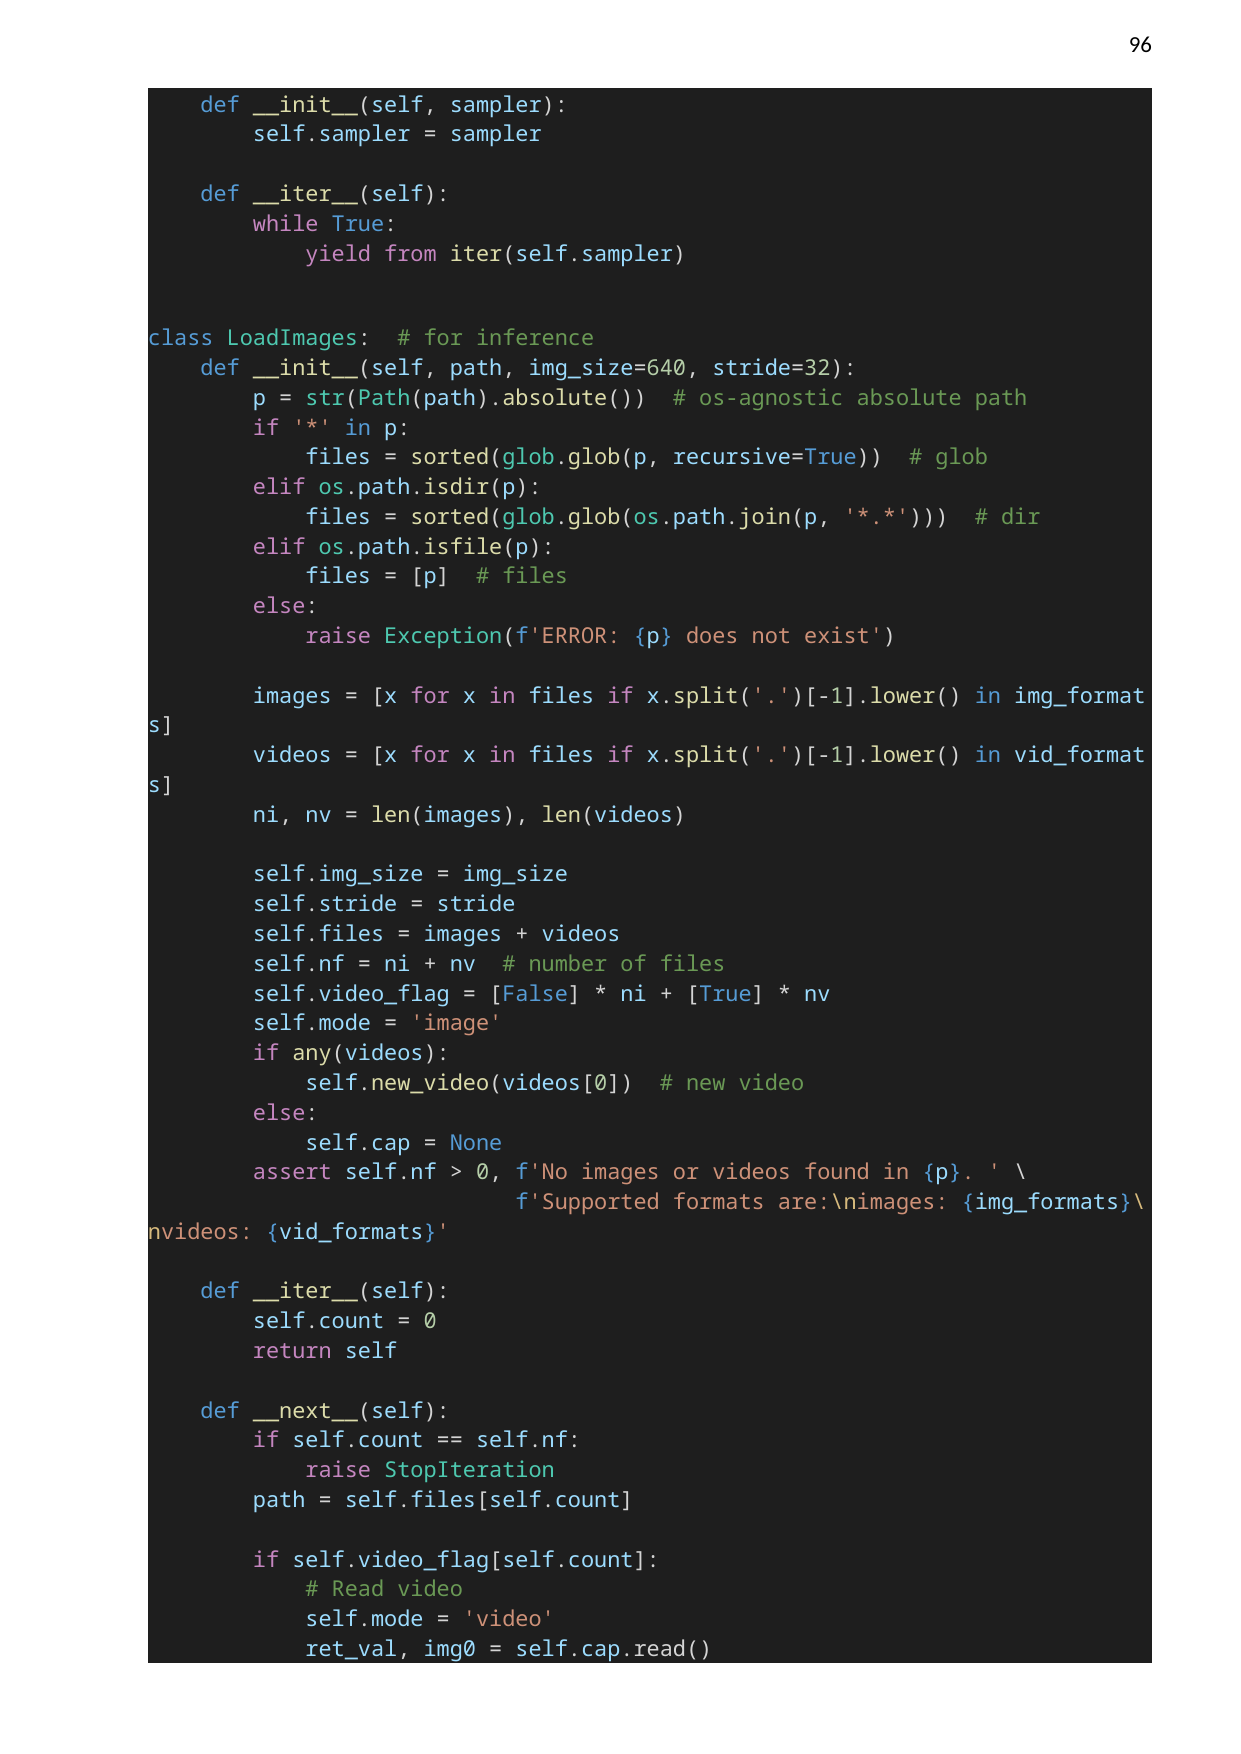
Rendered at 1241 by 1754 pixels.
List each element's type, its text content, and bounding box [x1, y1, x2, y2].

text assert self.nf > 0, f'No images or videos found in {p}. ' \ [148, 1156, 1152, 1186]
text files = sorted(glob.glob(p, recursive=True)) # glob [148, 441, 1152, 471]
text return self [148, 1335, 1152, 1365]
text else: [148, 1097, 1152, 1126]
text elif os.path.isfile(p): [148, 531, 1152, 560]
text self.mode = 'video' [148, 1603, 1152, 1633]
text raise StopIteration [148, 1454, 1152, 1484]
text def __init__(self, sampler): [148, 88, 1152, 118]
text self.new_video(videos[0]) # new video [148, 1067, 1152, 1097]
text self.files = images + videos [148, 918, 1152, 948]
text if self.video_flag[self.count]: [148, 1543, 1152, 1573]
text self.stride = stride [148, 888, 1152, 918]
text videos = [x for x in files if x.split('.')[-1].lower() in vid_formats] [148, 739, 1152, 799]
text def __iter__(self): [148, 178, 1152, 208]
text # Read video [148, 1573, 1152, 1603]
text while True: [148, 208, 1152, 237]
text self.sampler = sampler [148, 118, 1152, 148]
text self.nf = ni + nv # number of files [148, 948, 1152, 977]
text def __init__(self, path, img_size=640, stride=32): [148, 352, 1152, 382]
text self.img_size = img_size [148, 858, 1152, 888]
text elif os.path.isdir(p): [148, 471, 1152, 501]
text def __iter__(self): [148, 1275, 1152, 1305]
text p = str(Path(path).absolute()) # os-agnostic absolute path [148, 382, 1152, 411]
text images = [x for x in files if x.split('.')[-1].lower() in img_formats] [148, 679, 1152, 739]
text self.mode = 'image' [148, 1007, 1152, 1037]
text self.count = 0 [148, 1305, 1152, 1335]
text else: [148, 590, 1152, 620]
text if any(videos): [148, 1037, 1152, 1067]
text self.video_flag = [False] * ni + [True] * nv [148, 977, 1152, 1007]
text if '*' in p: [148, 411, 1152, 441]
text f'Supported formats are:\nimages: {img_formats}\nvideos: {vid_formats}' [148, 1186, 1152, 1246]
text files = sorted(glob.glob(os.path.join(p, '*.*'))) # dir [148, 501, 1152, 531]
text class LoadImages: # for inference [148, 322, 1152, 352]
text ni, nv = len(images), len(videos) [148, 799, 1152, 828]
text def __next__(self): [148, 1394, 1152, 1424]
text if self.count == self.nf: [148, 1424, 1152, 1454]
text self.cap = None [148, 1126, 1152, 1156]
text yield from iter(self.sampler) [148, 237, 1152, 267]
text ret_val, img0 = self.cap.read() [148, 1633, 1152, 1663]
text raise Exception(f'ERROR: {p} does not exist') [148, 620, 1152, 650]
text files = [p] # files [148, 560, 1152, 590]
text path = self.files[self.count] [148, 1484, 1152, 1514]
